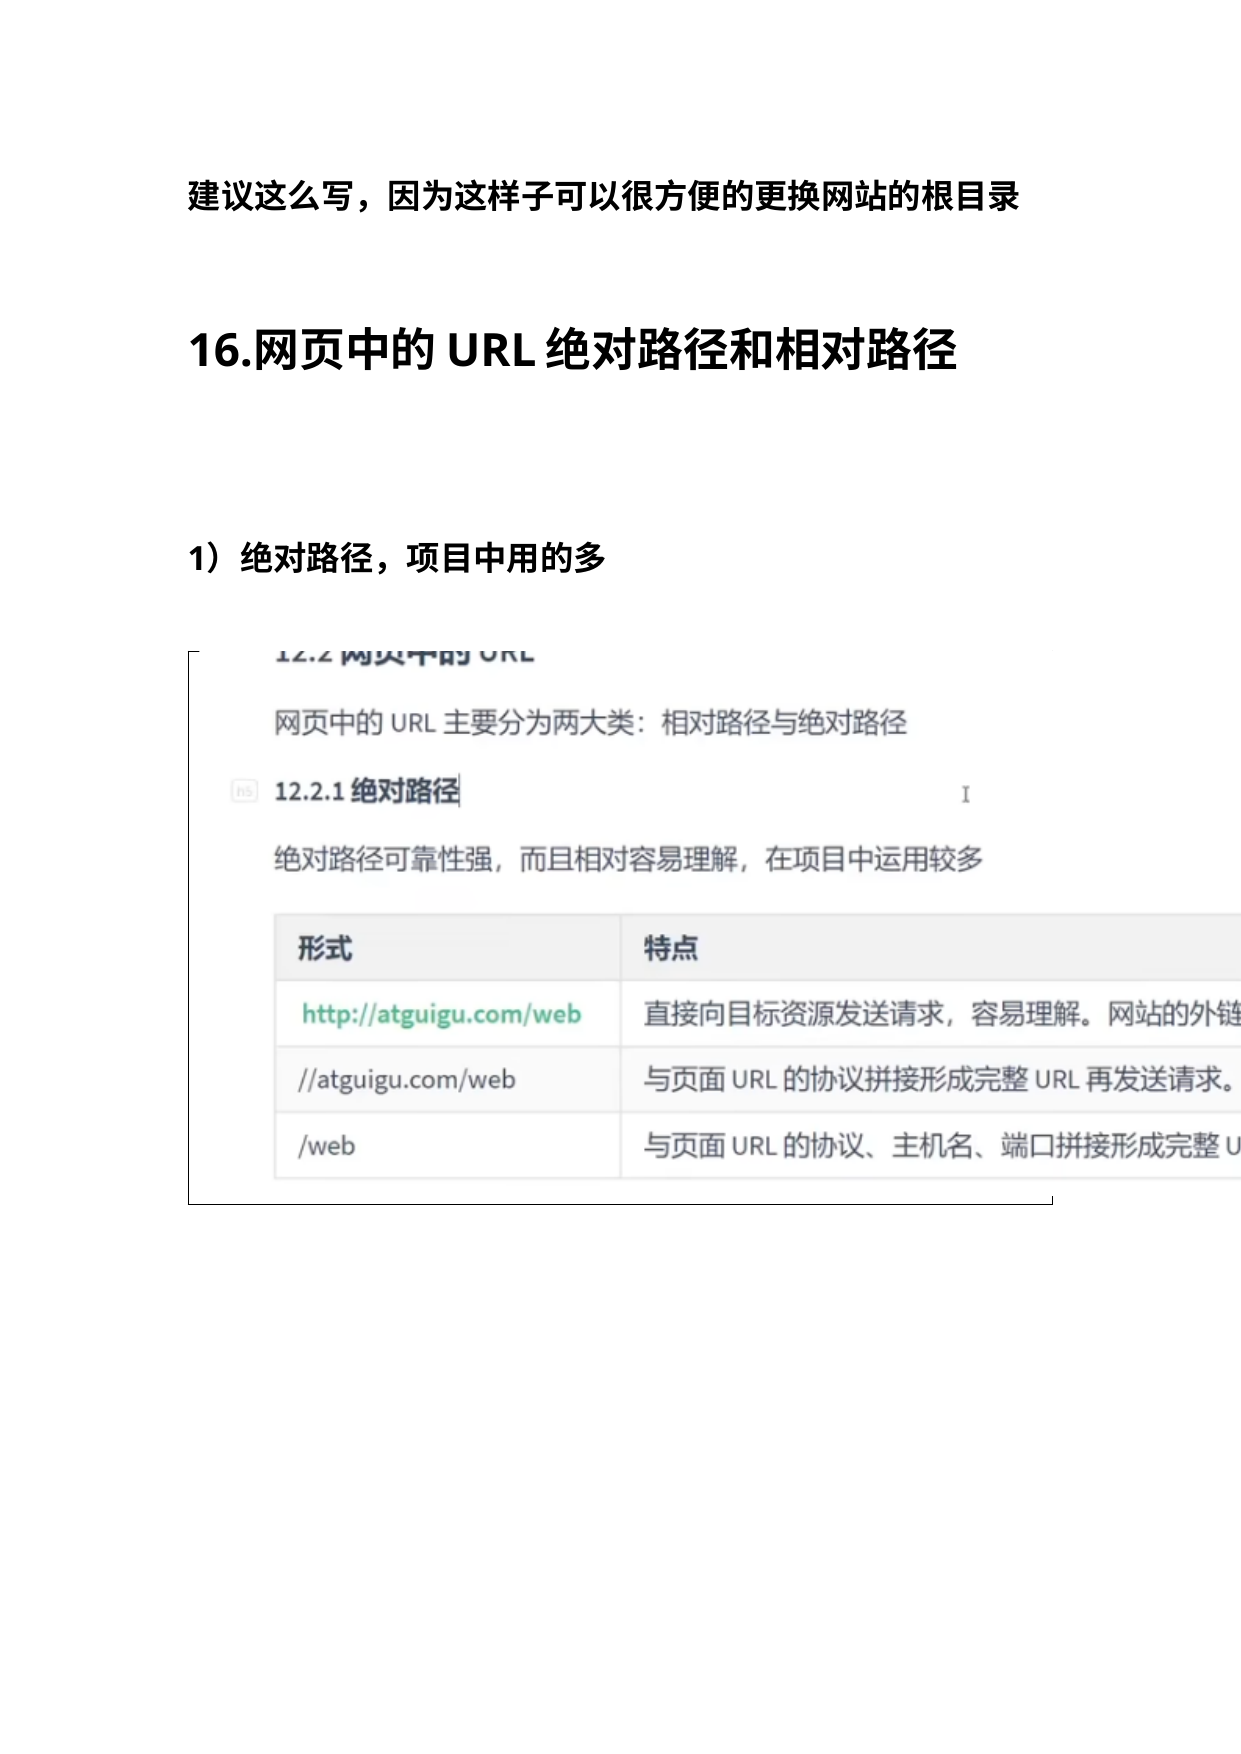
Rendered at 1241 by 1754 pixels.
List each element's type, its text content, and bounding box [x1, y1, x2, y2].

picture [199, 651, 1241, 1196]
table_header [189, 652, 1052, 1204]
subtitle 建议这么写，因为这样子可以很方便的更换网站的根目录 [187, 162, 1053, 227]
subtitle 16.网页中的URL绝对路径和相对路径 [187, 297, 1053, 395]
subtitle 1）绝对路径，项目中用的多 [187, 523, 1053, 588]
